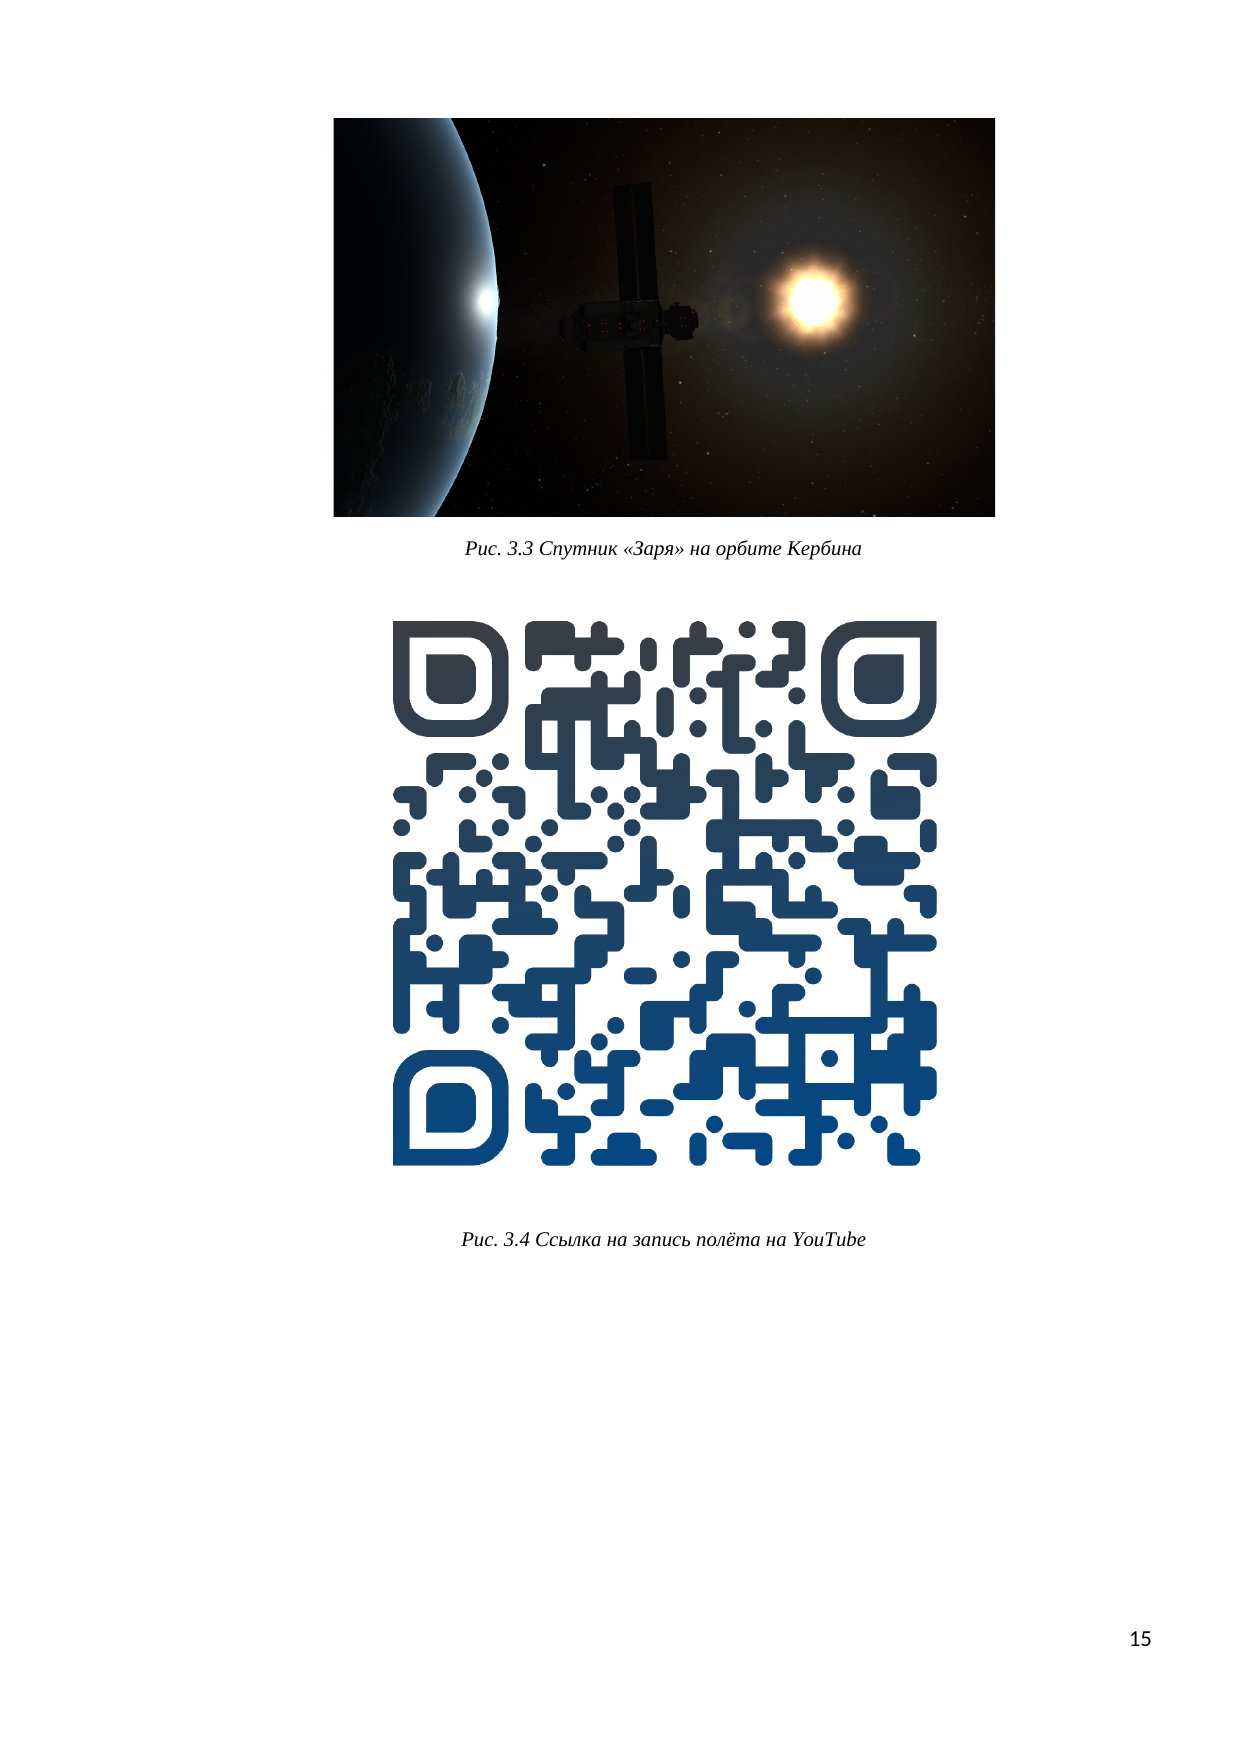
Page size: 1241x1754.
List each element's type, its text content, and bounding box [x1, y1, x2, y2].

text Рис. 3.3 Спутник «Заря» на орбите Кербина [177, 535, 1152, 559]
picture [333, 118, 996, 517]
picture [360, 588, 969, 1198]
text Рис. 3.4 Ссылка на запись полёта на YouTube [177, 1227, 1152, 1251]
